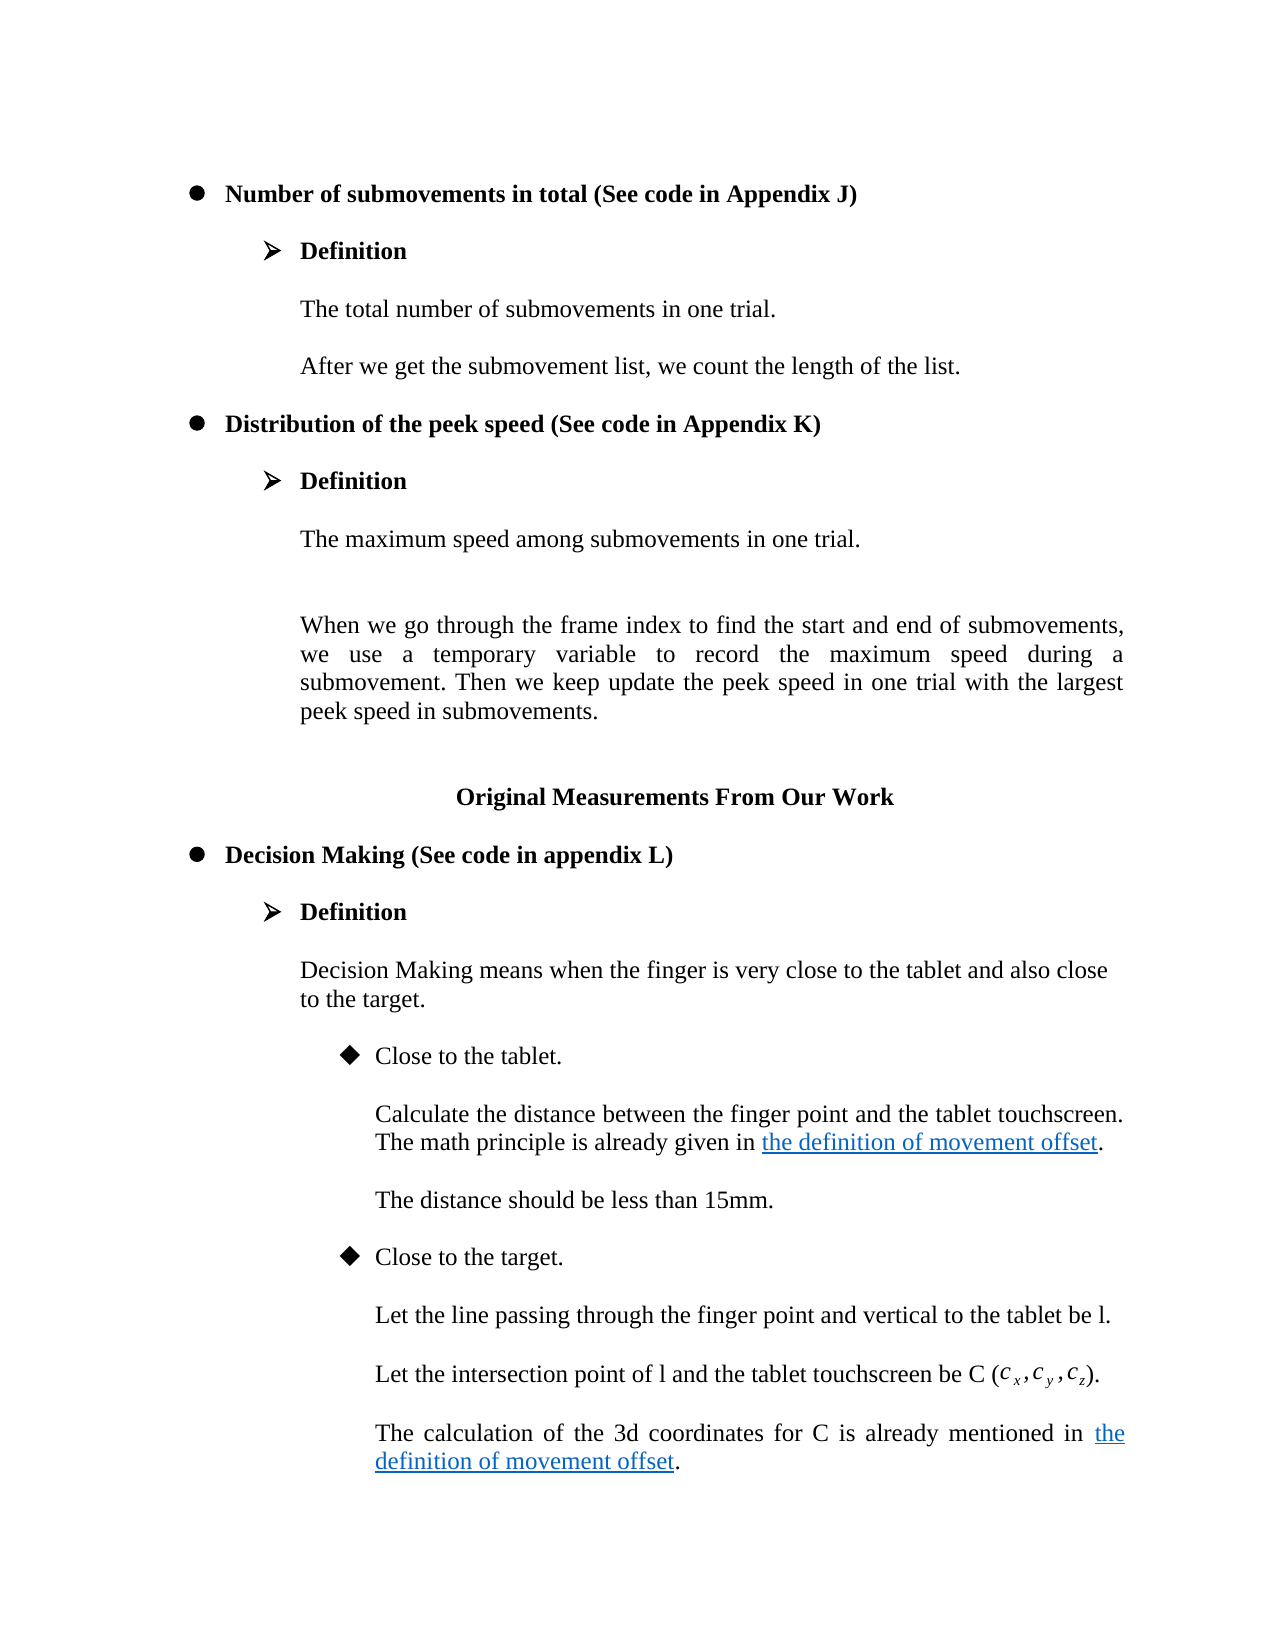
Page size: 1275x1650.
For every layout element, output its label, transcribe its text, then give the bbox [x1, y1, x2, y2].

text Calculate the distance between the finger point and the tablet touchscreen. The math principle is already given in the definition of movement offset. [375, 1099, 1125, 1156]
list Number of submovements in total (See code in Appendix J) [187, 179, 1125, 207]
list Distribution of the peek speed (See code in Appendix K) [187, 409, 1125, 437]
list Definition [262, 466, 1125, 495]
text The distance should be less than 15mm. [375, 1185, 1125, 1214]
text Let the line passing through the finger point and vertical to the tablet be l. [375, 1300, 1125, 1329]
text The maximum speed among submovements in one trial. [300, 524, 1125, 552]
text Let the intersection point of l and the tablet touchscreen be C (). [375, 1357, 1125, 1389]
list Close to the target. [337, 1242, 1125, 1271]
text Decision Making means when the finger is very close to the tablet and also close to the target. [300, 955, 1125, 1012]
text After we get the submovement list, we count the length of the list. [300, 351, 1125, 380]
list Decision Making (See code in appendix L) [187, 840, 1125, 869]
list Definition [262, 897, 1125, 926]
text When we go through the frame index to find the start and end of submovements, we use a temporary variable to record the maximum speed during a submovement. Then we keep update the peek speed in one trial with the largest peek speed in submovements. [300, 610, 1125, 725]
text Original Measurements From Our Work [225, 782, 1125, 811]
list Definition [262, 236, 1125, 265]
text The total number of submovements in one trial. [300, 294, 1125, 322]
list Close to the tablet. [337, 1041, 1125, 1070]
text The calculation of the 3d coordinates for C is already mentioned in the definition of movement offset. [375, 1418, 1125, 1475]
